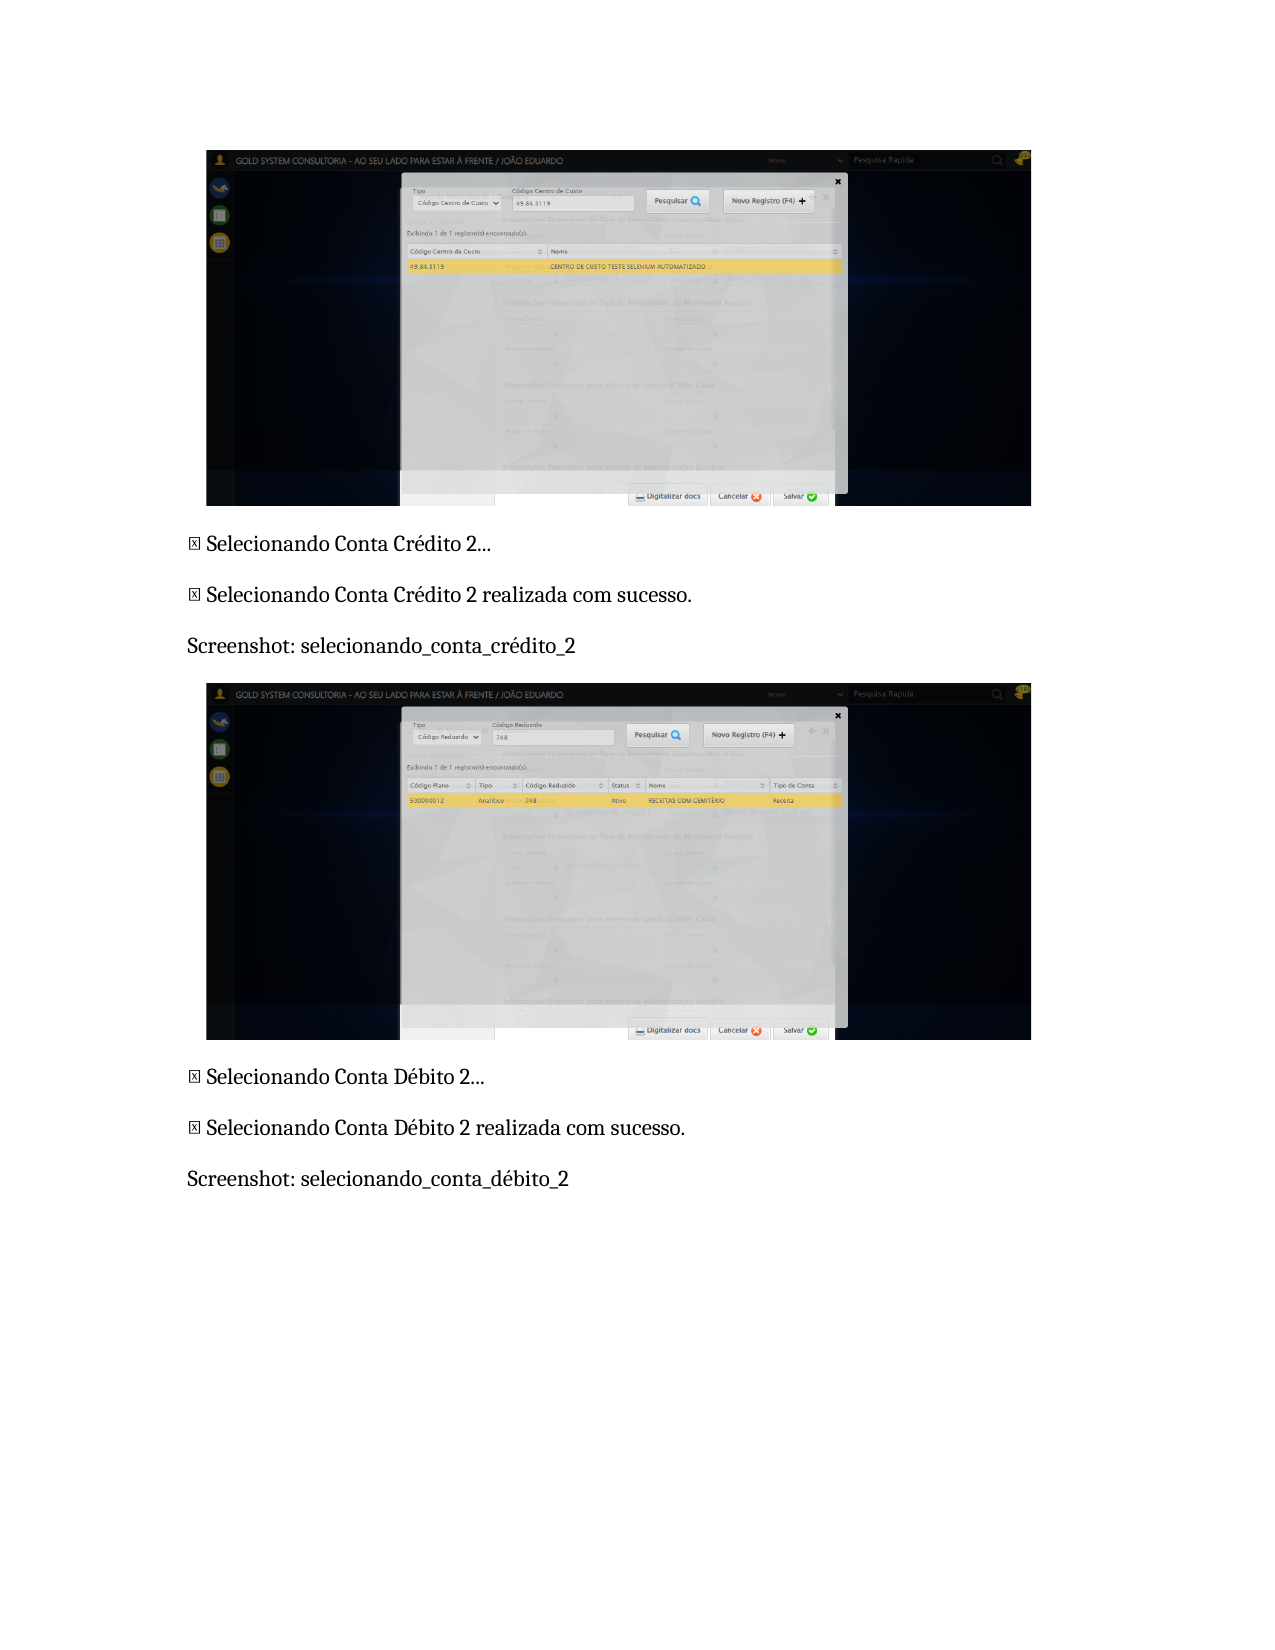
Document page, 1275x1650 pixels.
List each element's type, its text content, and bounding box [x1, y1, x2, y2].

text Screenshot: selecionando_conta_débito_2 [187, 1166, 1087, 1192]
picture [206, 150, 1032, 506]
text ✅ Selecionando Conta Crédito 2 realizada com sucesso. [187, 581, 1087, 608]
text 🔄 Selecionando Conta Crédito 2... [187, 530, 1087, 557]
text ✅ Selecionando Conta Débito 2 realizada com sucesso. [187, 1115, 1087, 1141]
text 🔄 Selecionando Conta Débito 2... [187, 1064, 1087, 1090]
picture [206, 683, 1032, 1040]
text Screenshot: selecionando_conta_crédito_2 [187, 632, 1087, 659]
